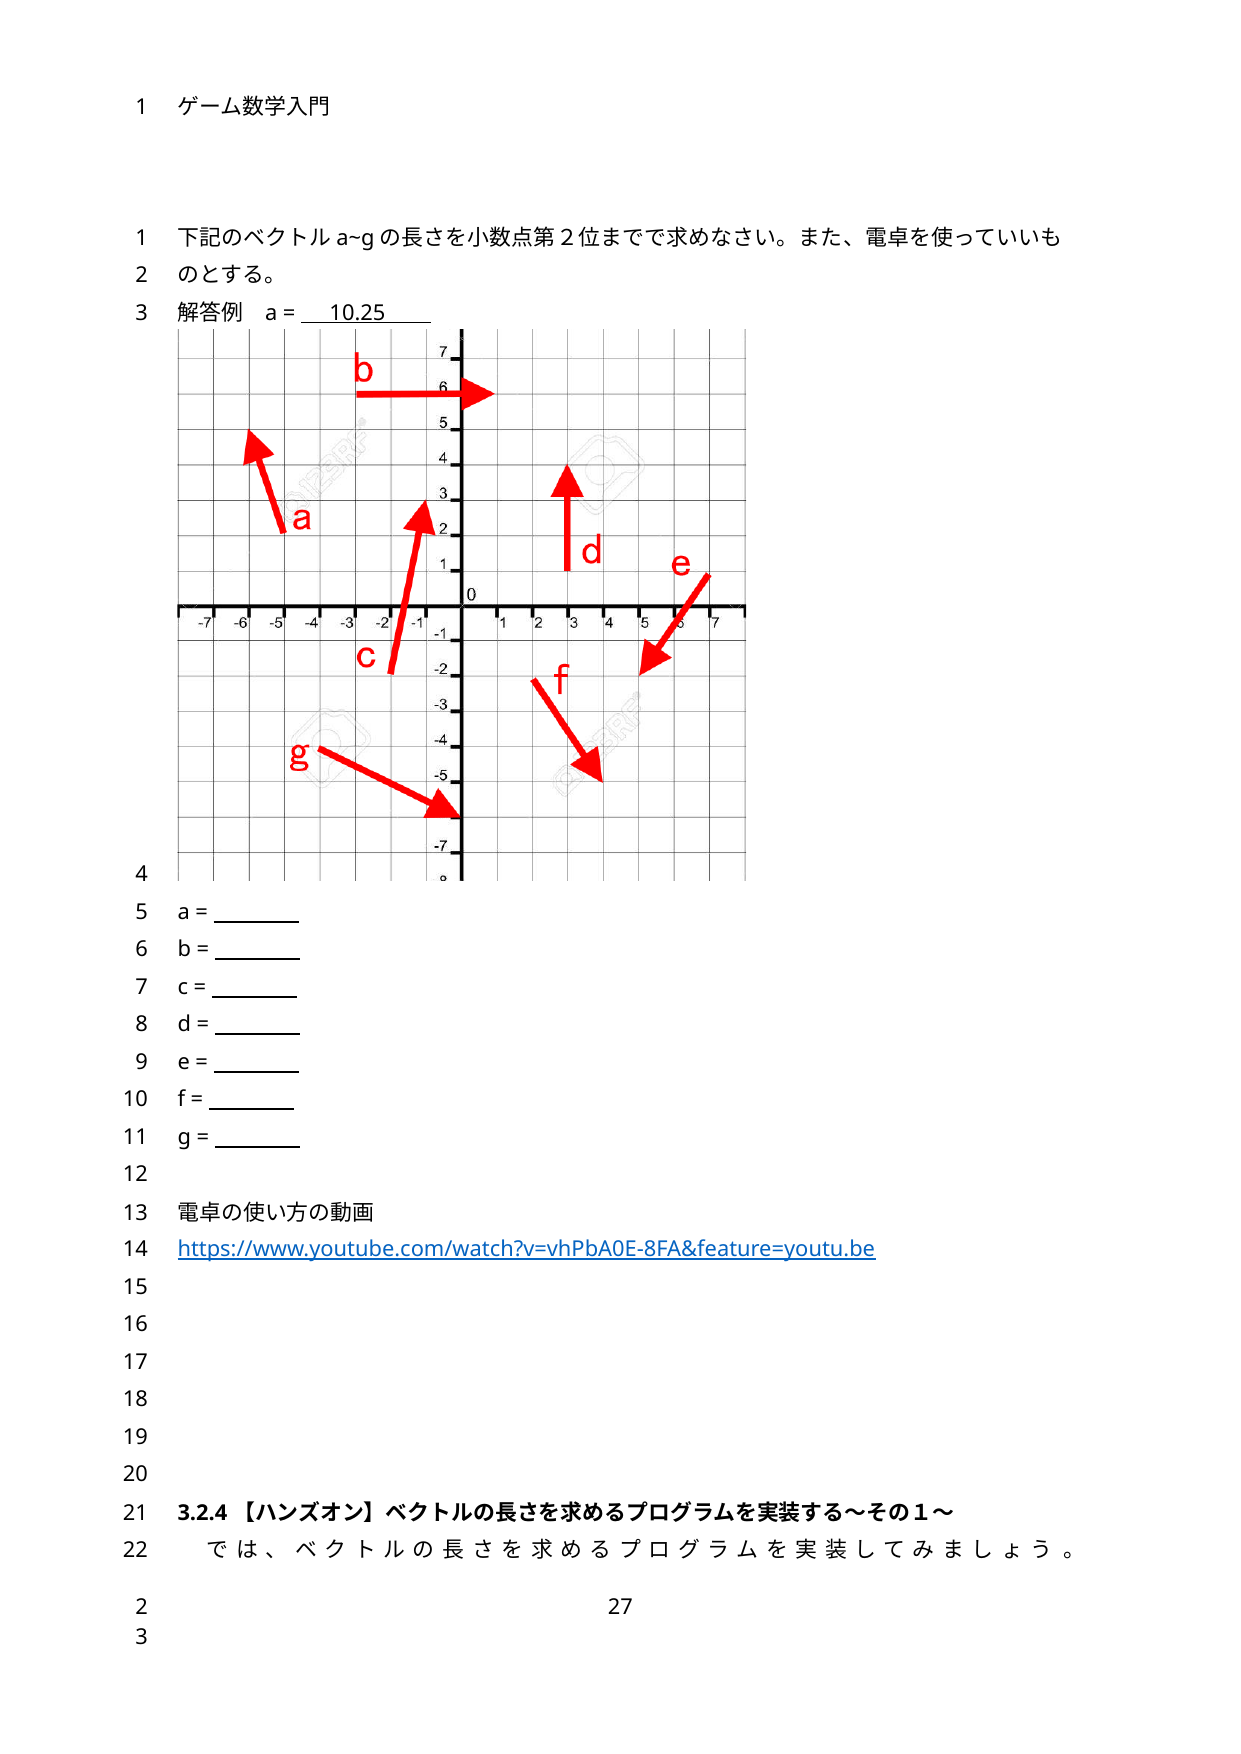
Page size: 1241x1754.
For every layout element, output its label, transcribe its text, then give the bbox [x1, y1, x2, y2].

text e = [177, 1042, 1063, 1079]
text 電卓の使い方の動画 [177, 1192, 1063, 1229]
subtitle 3.2.4 【ハンズオン】ベクトルの長さを求めるプログラムを実装する～その１～ [177, 1492, 1063, 1529]
text a = [177, 892, 1063, 929]
text c = [177, 967, 1063, 1004]
picture [177, 329, 747, 881]
text b = [177, 929, 1063, 967]
text 解答例 a = 10.25 [177, 292, 1063, 329]
text 下記のベクトルa~gの長さを小数点第２位までで求めなさい。また、電卓を使っていいものとする。 [177, 217, 1063, 292]
text d = [177, 1004, 1063, 1042]
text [177, 1529, 1063, 1567]
text f = [177, 1079, 1063, 1117]
text https://www.youtube.com/watch?v=vhPbA0E-8FA&feature=youtu.be [177, 1229, 1063, 1267]
text g = [177, 1117, 1063, 1154]
